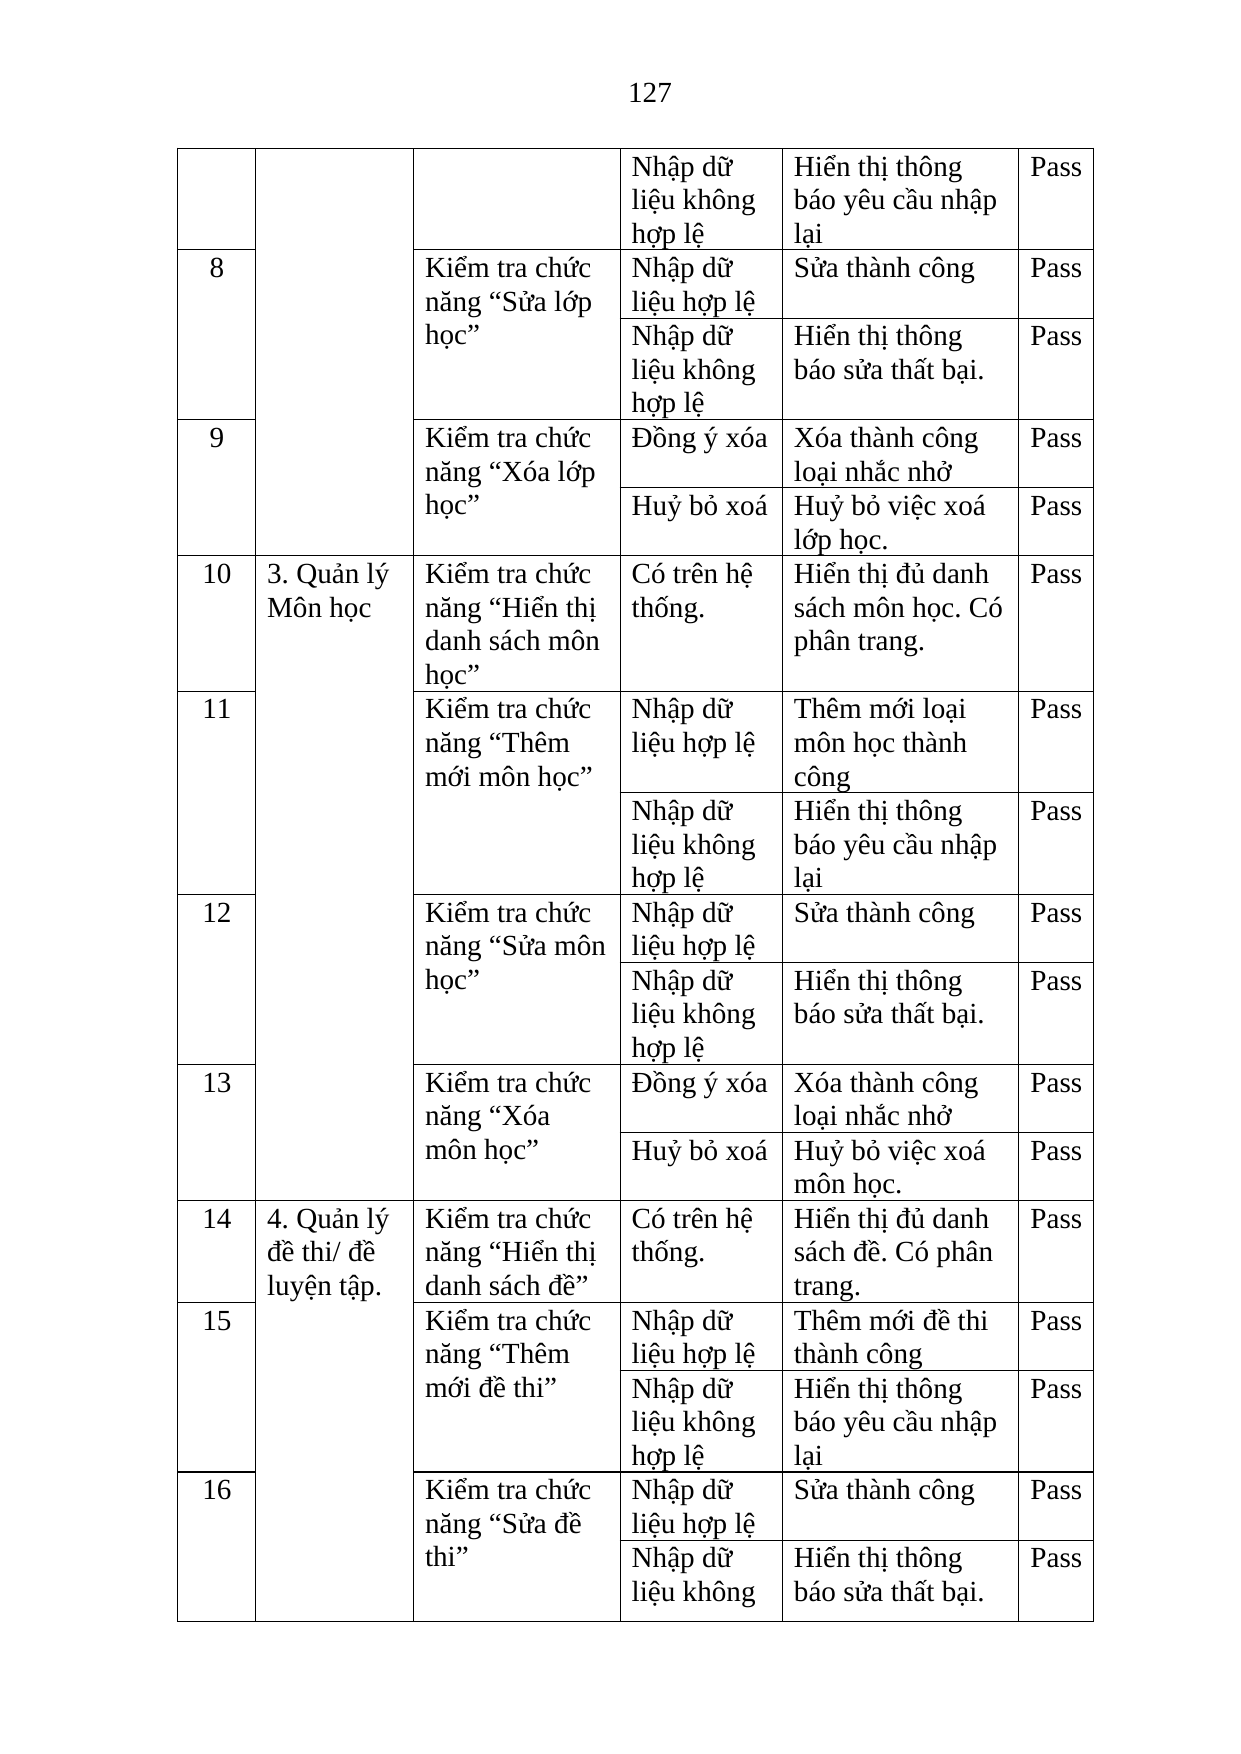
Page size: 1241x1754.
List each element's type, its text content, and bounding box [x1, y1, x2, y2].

table_cell Pass [1019, 488, 1093, 555]
table_cell 8 [178, 250, 255, 419]
table_cell Có trên hệ thống. [621, 556, 782, 691]
table_cell Pass [1019, 963, 1093, 1064]
table_cell 7 [178, 149, 255, 249]
table_cell Nhập dữ liệu không hợp lệ [621, 1371, 782, 1471]
table_cell Pass [1019, 1065, 1093, 1132]
table_cell Xóa thành công loại nhắc nhở [783, 420, 1018, 487]
table_cell Sửa thành công [783, 1473, 1018, 1539]
table_cell Kiểm tra chức năng “Thêm mới môn học” [414, 692, 620, 894]
table_cell Có trên hệ thống. [621, 1201, 782, 1302]
table_cell 10 [178, 556, 255, 691]
table_cell Nhập dữ liệu hợp lệ [621, 250, 782, 317]
table_cell 13 [178, 1065, 255, 1200]
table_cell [621, 1541, 782, 1621]
table_cell Thêm mới loại môn học thành công [783, 692, 1018, 792]
table_cell Pass [1019, 556, 1093, 691]
table_cell Nhập dữ liệu hợp lệ [621, 1473, 782, 1539]
table_cell Pass [1019, 1541, 1093, 1621]
table_cell Pass [1019, 319, 1093, 419]
table_cell Nhập dữ liệu hợp lệ [621, 1303, 782, 1370]
table_cell Kiểm tra chức năng “Sửa lớp học” [414, 250, 620, 419]
table_cell Hiển thị thông báo sửa thất bại. [783, 963, 1018, 1064]
table_cell Huỷ bỏ việc xoá lớp học. [783, 488, 1018, 555]
table_cell Pass [1019, 1371, 1093, 1471]
table_cell 14 [178, 1201, 255, 1302]
table_cell Kiểm tra chức năng “Sửa môn học” [414, 895, 620, 1064]
table_cell Pass [1019, 692, 1093, 792]
table_cell 15 [178, 1303, 255, 1471]
table_cell Kiểm tra chức năng “Sửa đề thi” [414, 1473, 620, 1621]
table_cell Kiểm tra chức năng “Xóa lớp học” [414, 420, 620, 555]
table_cell 3. Quản lý Môn học [256, 556, 413, 1200]
table_cell Pass [1019, 1201, 1093, 1302]
table_cell 11 [178, 692, 255, 894]
table_cell Huỷ bỏ việc xoá môn học. [783, 1133, 1018, 1200]
table_cell Kiểm tra chức năng “Hiển thị danh sách đề” [414, 1201, 620, 1302]
table_cell Kiểm tra chức năng “Xóa môn học” [414, 1065, 620, 1200]
table_cell Pass [1019, 420, 1093, 487]
table_cell Hiển thị thông báo yêu cầu nhập lại [783, 793, 1018, 894]
table_cell Nhập dữ liệu hợp lệ [621, 692, 782, 792]
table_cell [414, 149, 620, 249]
table_cell Sửa thành công [783, 895, 1018, 962]
table_cell Nhập dữ liệu hợp lệ [621, 895, 782, 962]
table_cell Đồng ý xóa [621, 420, 782, 487]
table_cell Pass [1019, 895, 1093, 962]
table_cell Nhập dữ liệu không hợp lệ [621, 963, 782, 1064]
table_cell Huỷ bỏ xoá [621, 1133, 782, 1200]
table_cell Hiển thị thông báo sửa thất bại. [783, 319, 1018, 419]
table_cell Kiểm tra chức năng “Thêm mới đề thi” [414, 1303, 620, 1471]
table_cell Hiển thị đủ danh sách đề. Có phân trang. [783, 1201, 1018, 1302]
table_cell Pass [1019, 250, 1093, 317]
table_cell Thêm mới đề thi thành công [783, 1303, 1018, 1370]
table_cell 16 [178, 1473, 255, 1621]
table_cell Nhập dữ liệu không hợp lệ [621, 319, 782, 419]
table_cell Đồng ý xóa [621, 1065, 782, 1132]
table_cell Pass [1019, 1133, 1093, 1200]
table_cell Xóa thành công loại nhắc nhở [783, 1065, 1018, 1132]
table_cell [783, 1541, 1018, 1621]
table_cell Hiển thị đủ danh sách môn học. Có phân trang. [783, 556, 1018, 691]
table_cell Pass [1019, 149, 1093, 249]
table_cell Sửa thành công [783, 250, 1018, 317]
table_cell Huỷ bỏ xoá [621, 488, 782, 555]
table_cell Nhập dữ liệu không hợp lệ [621, 149, 782, 249]
table_cell 12 [178, 895, 255, 1064]
table_cell Pass [1019, 793, 1093, 894]
table_cell Nhập dữ liệu không hợp lệ [621, 793, 782, 894]
table_cell Hiển thị thông báo yêu cầu nhập lại [783, 149, 1018, 249]
table_cell 4. Quản lý đề thi/ đề luyện tập. [256, 1201, 413, 1621]
table_cell Kiểm tra chức năng “Hiển thị danh sách môn học” [414, 556, 620, 691]
table_cell 9 [178, 420, 255, 555]
table_cell Pass [1019, 1303, 1093, 1370]
table_cell Hiển thị thông báo yêu cầu nhập lại [783, 1371, 1018, 1471]
table_cell Pass [1019, 1473, 1093, 1539]
